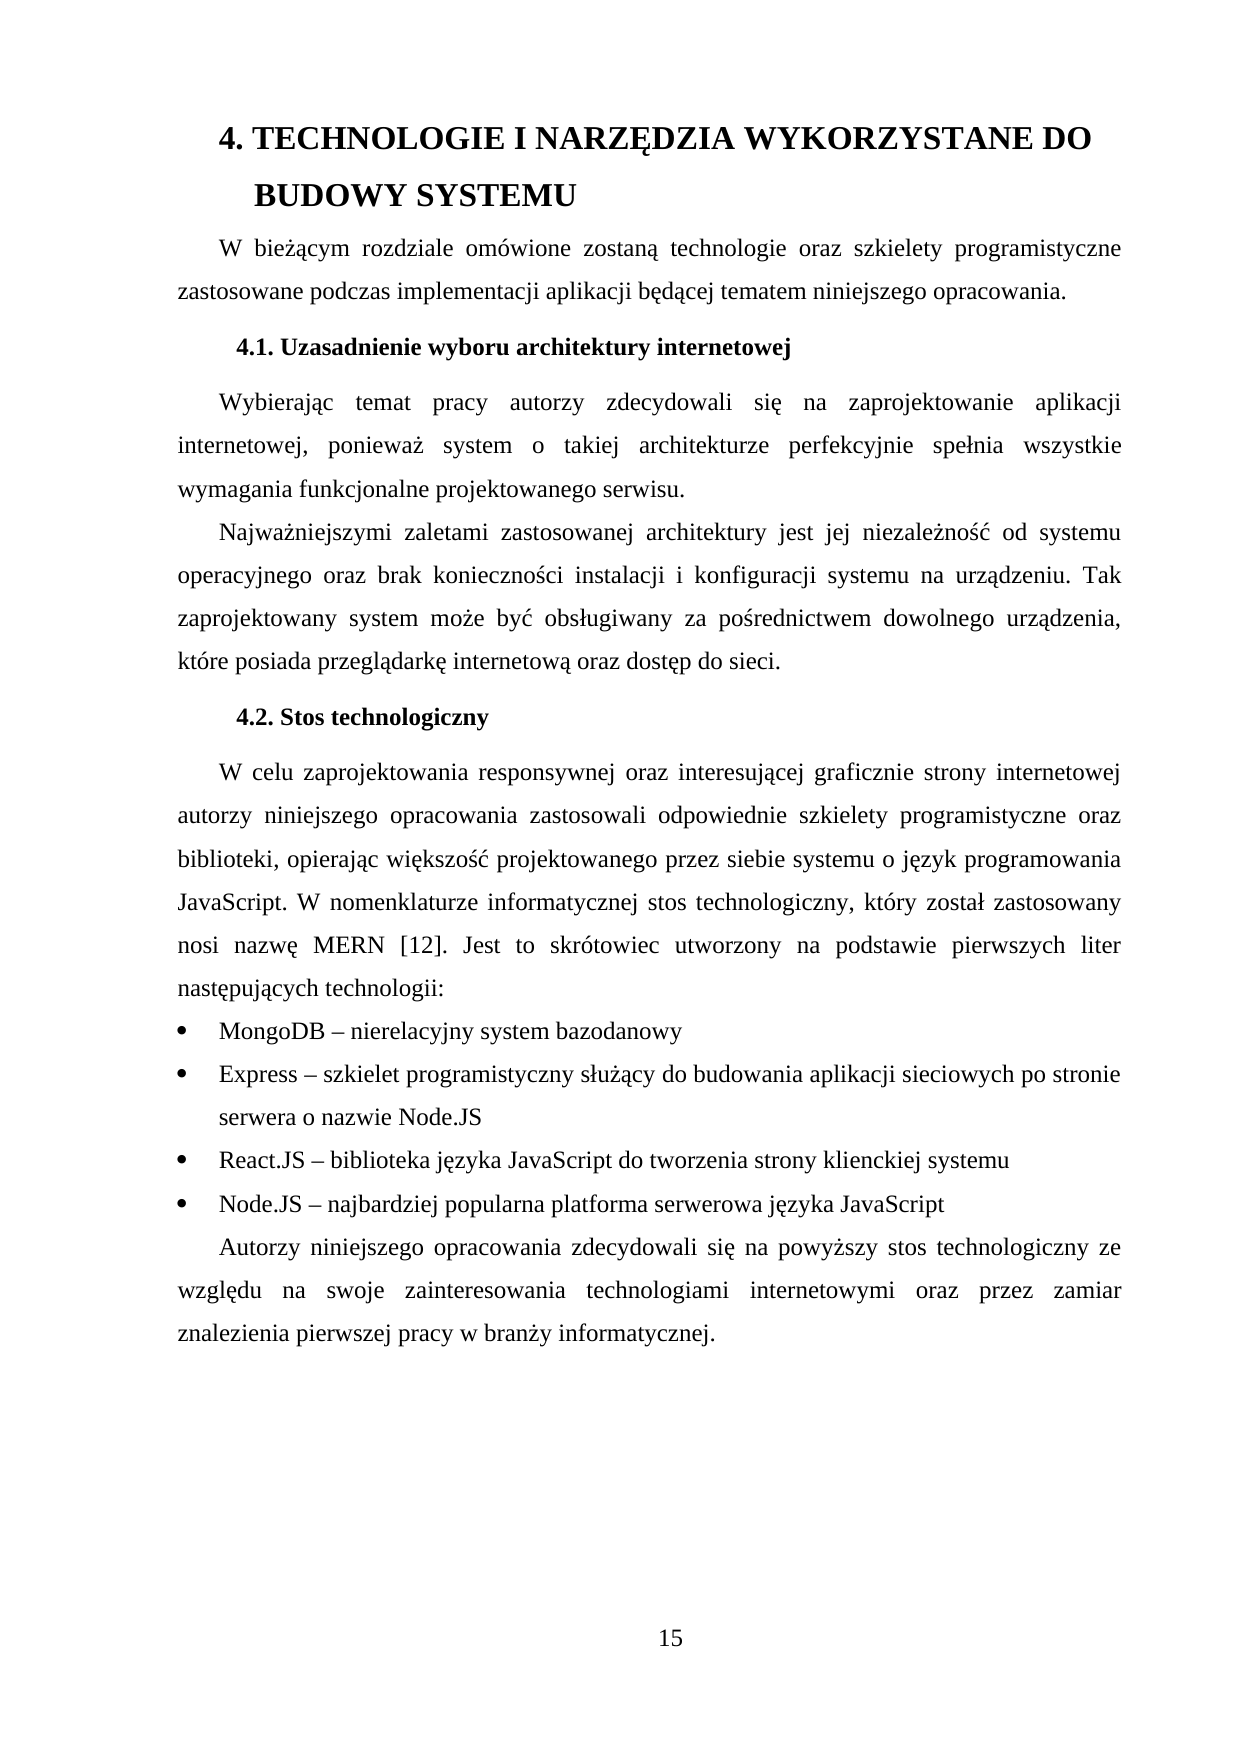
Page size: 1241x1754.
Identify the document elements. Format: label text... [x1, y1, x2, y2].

subtitle Stos technologiczny [177, 702, 1122, 731]
text Wybierając temat pracy autorzy zdecydowali się na zaprojektowanie aplikacji internetowej, ponieważ system o takiej architekturze perfekcyjnie spełnia wszystkie wymagania funkcjonalne projektowanego serwisu. [177, 387, 1122, 502]
subtitle Technologie i narzędzia wykorzystane do budowy systemu [218, 118, 1122, 214]
text Najważniejszymi zaletami zastosowanej architektury jest jej niezależność od systemu operacyjnego oraz brak konieczności instalacji i konfiguracji systemu na urządzeniu. Tak zaprojektowany system może być obsługiwany za pośrednictwem dowolnego urządzenia, które posiada przeglądarkę internetową oraz dostęp do sieci. [177, 517, 1122, 675]
list MongoDB – nierelacyjny system bazodanowy [177, 1016, 1122, 1045]
list Express – szkielet programistyczny służący do budowania aplikacji sieciowych po stronie serwera o nazwie Node.JS [177, 1059, 1122, 1131]
list React.JS – biblioteka języka JavaScript do tworzenia strony klienckiej systemu [177, 1146, 1122, 1174]
text Autorzy niniejszego opracowania zdecydowali się na powyższy stos technologiczny ze względu na swoje zainteresowania technologiami internetowymi oraz przez zamiar znalezienia pierwszej pracy w branży informatycznej. [177, 1232, 1122, 1347]
text W celu zaprojektowania responsywnej oraz interesującej graficznie strony internetowej autorzy niniejszego opracowania zastosowali odpowiednie szkielety programistyczne oraz biblioteki, opierając większość projektowanego przez siebie systemu o język programowania JavaScript. W nomenklaturze informatycznej stos technologiczny, który został zastosowany nosi nazwę MERN [12]. Jest to skrótowiec utworzony na podstawie pierwszych liter następujących technologii: [177, 757, 1122, 1002]
text W bieżącym rozdziale omówione zostaną technologie oraz szkielety programistyczne zastosowane podczas implementacji aplikacji będącej tematem niniejszego opracowania. [177, 233, 1122, 305]
subtitle Uzasadnienie wyboru architektury internetowej [177, 332, 1122, 361]
list Node.JS – najbardziej popularna platforma serwerowa języka JavaScript [177, 1189, 1122, 1217]
